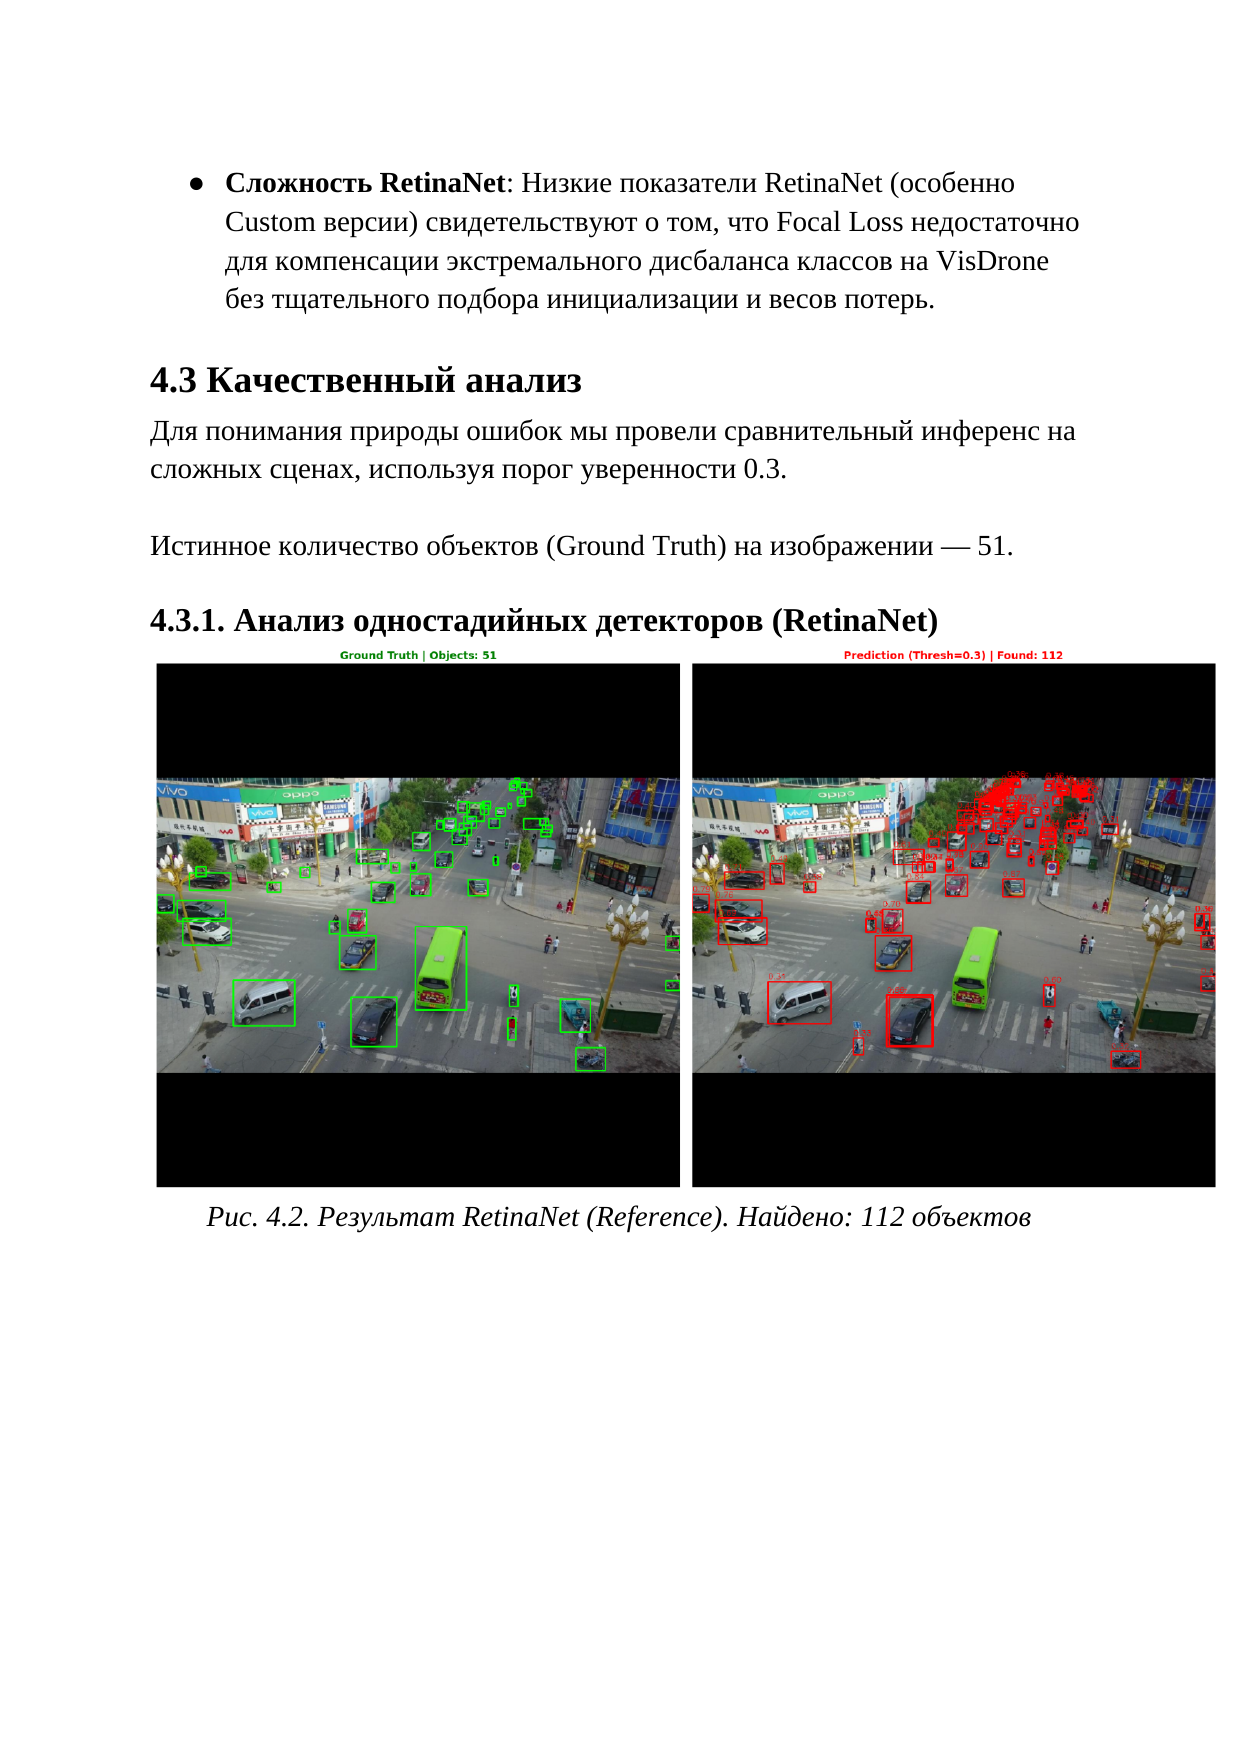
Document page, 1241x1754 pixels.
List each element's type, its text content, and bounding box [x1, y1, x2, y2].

picture [150, 647, 1220, 1195]
text Для понимания природы ошибок мы провели сравнительный инференс на сложных сценах, используя порог уверенности 0.3. [150, 413, 1090, 485]
list Сложность RetinaNet: Низкие показатели RetinaNet (особенно Custom версии) свидетельствуют о том, что Focal Loss недостаточно для компенсации экстремального дисбаланса классов на VisDrone без тщательного подбора инициализации и весов потерь. [187, 166, 1090, 315]
text Истинное количество объектов (Ground Truth) на изображении — 51. [150, 528, 1090, 562]
subtitle 4.3.1. Анализ одностадийных детекторов (RetinaNet) [150, 600, 1090, 639]
text Рис. 4.2. Результат RetinaNet (Reference). Найдено: 112 объектов [150, 1199, 1090, 1232]
subtitle 4.3 Качественный анализ [150, 357, 1090, 400]
